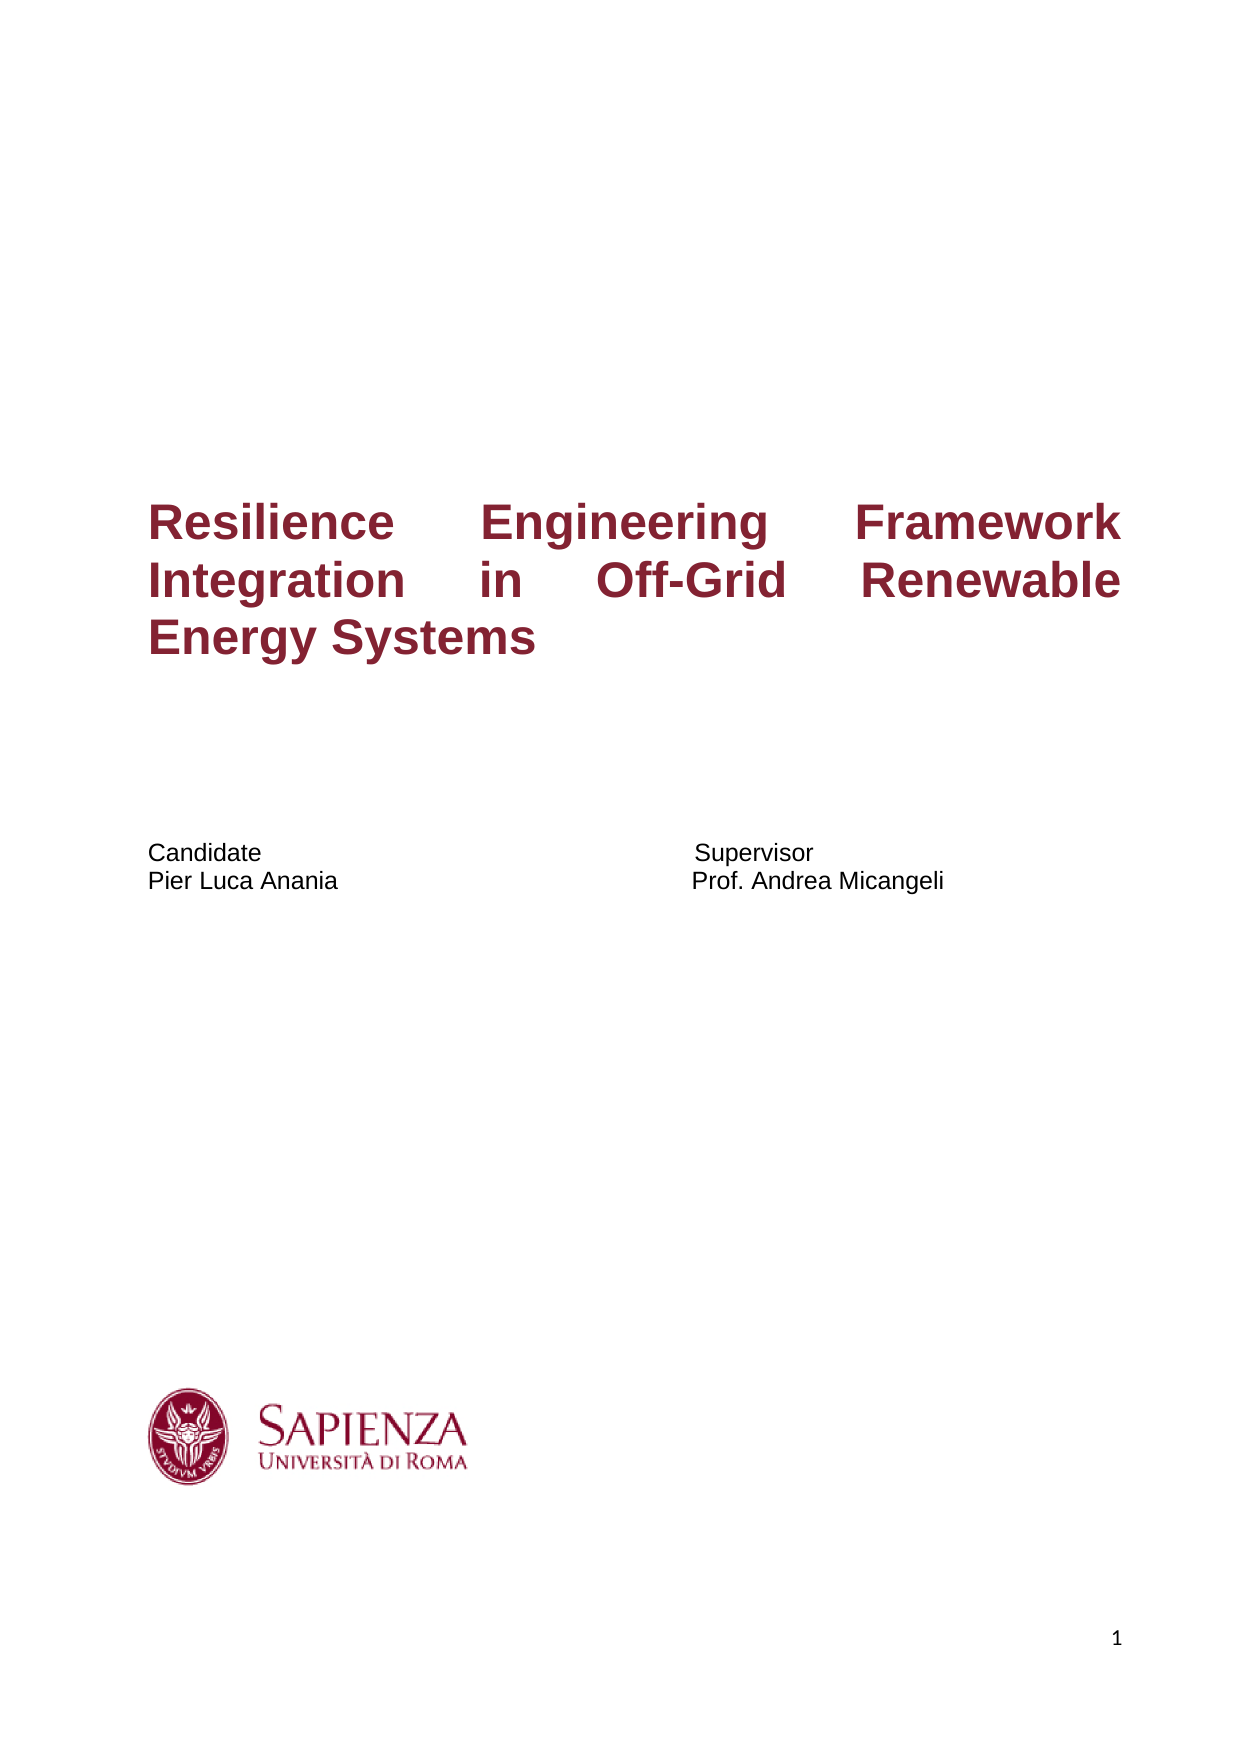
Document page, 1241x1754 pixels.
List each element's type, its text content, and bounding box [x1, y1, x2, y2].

text Candidate Supervisor [148, 838, 1122, 866]
text Pier Luca Anania Prof. Andrea Micangeli [148, 866, 1122, 895]
text Resilience Engineering Framework Integration in Off-Grid Renewable Energy Systems [148, 493, 1122, 665]
picture [0, 1167, 497, 1525]
